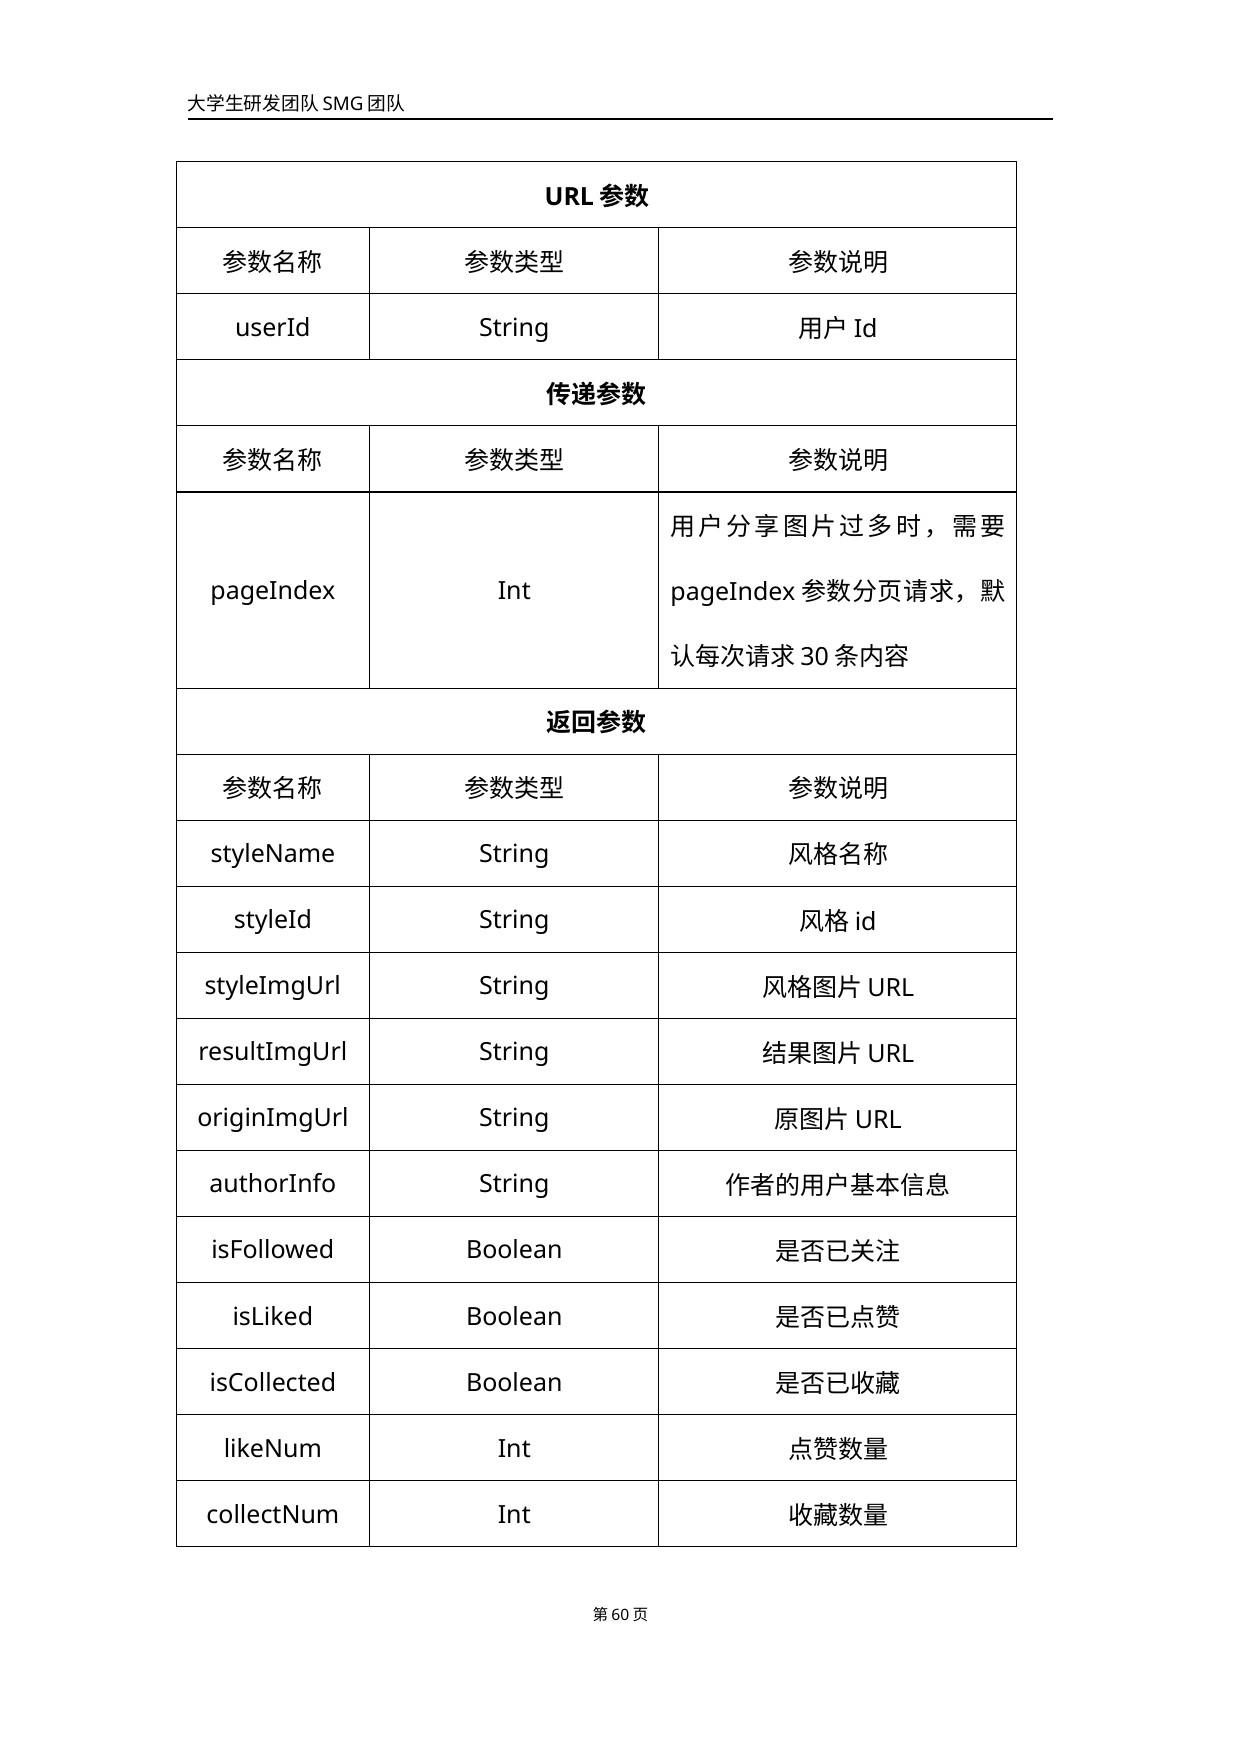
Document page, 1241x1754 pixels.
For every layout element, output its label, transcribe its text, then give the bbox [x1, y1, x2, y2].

table_cell authorInfo [177, 1151, 369, 1216]
table_cell 返回参数 [177, 689, 1016, 753]
table_cell 用户分享图片过多时，需要pageIndex参数分页请求，默认每次请求30条内容 [659, 493, 1016, 687]
table_cell 用户Id [659, 294, 1016, 359]
table_cell styleImgUrl [177, 953, 369, 1018]
table_cell 风格图片URL [659, 953, 1016, 1018]
table_cell 传递参数 [177, 360, 1016, 425]
table_cell 参数名称 [177, 755, 369, 819]
table_cell String [370, 821, 658, 886]
table_cell 作者的用户基本信息 [659, 1151, 1016, 1216]
table_cell Boolean [370, 1349, 658, 1414]
table_cell 点赞数量 [659, 1415, 1016, 1480]
table_cell Int [370, 1481, 658, 1546]
table_cell originImgUrl [177, 1085, 369, 1150]
table_cell 参数类型 [370, 426, 658, 491]
table_cell URL参数 [177, 162, 1016, 227]
table_cell userId [177, 294, 369, 359]
table_cell 参数类型 [370, 228, 658, 293]
table_cell pageIndex [177, 493, 369, 687]
table_cell resultImgUrl [177, 1019, 369, 1084]
table_cell Int [370, 1415, 658, 1480]
table_cell isCollected [177, 1349, 369, 1414]
table_cell likeNum [177, 1415, 369, 1480]
table_cell String [370, 887, 658, 952]
table_cell 结果图片URL [659, 1019, 1016, 1084]
table_cell 参数说明 [659, 755, 1016, 819]
table_cell String [370, 953, 658, 1018]
table_cell 是否已点赞 [659, 1283, 1016, 1348]
table_cell Int [370, 493, 658, 687]
table_cell isFollowed [177, 1217, 369, 1282]
table_cell 参数说明 [659, 228, 1016, 293]
table_cell String [370, 1019, 658, 1084]
table_cell collectNum [177, 1481, 369, 1546]
table_cell 参数说明 [659, 426, 1016, 491]
table_cell 是否已关注 [659, 1217, 1016, 1282]
table_cell String [370, 294, 658, 359]
table_cell 参数类型 [370, 755, 658, 819]
table_cell styleName [177, 821, 369, 886]
table_cell 原图片URL [659, 1085, 1016, 1150]
table_cell 收藏数量 [659, 1481, 1016, 1546]
table_cell 是否已收藏 [659, 1349, 1016, 1414]
table_cell 风格id [659, 887, 1016, 952]
table_cell isLiked [177, 1283, 369, 1348]
table_cell String [370, 1085, 658, 1150]
table_cell String [370, 1151, 658, 1216]
table_cell 参数名称 [177, 228, 369, 293]
table_cell 风格名称 [659, 821, 1016, 886]
table_cell Boolean [370, 1283, 658, 1348]
table_cell Boolean [370, 1217, 658, 1282]
table_cell styleId [177, 887, 369, 952]
table_cell 参数名称 [177, 426, 369, 491]
